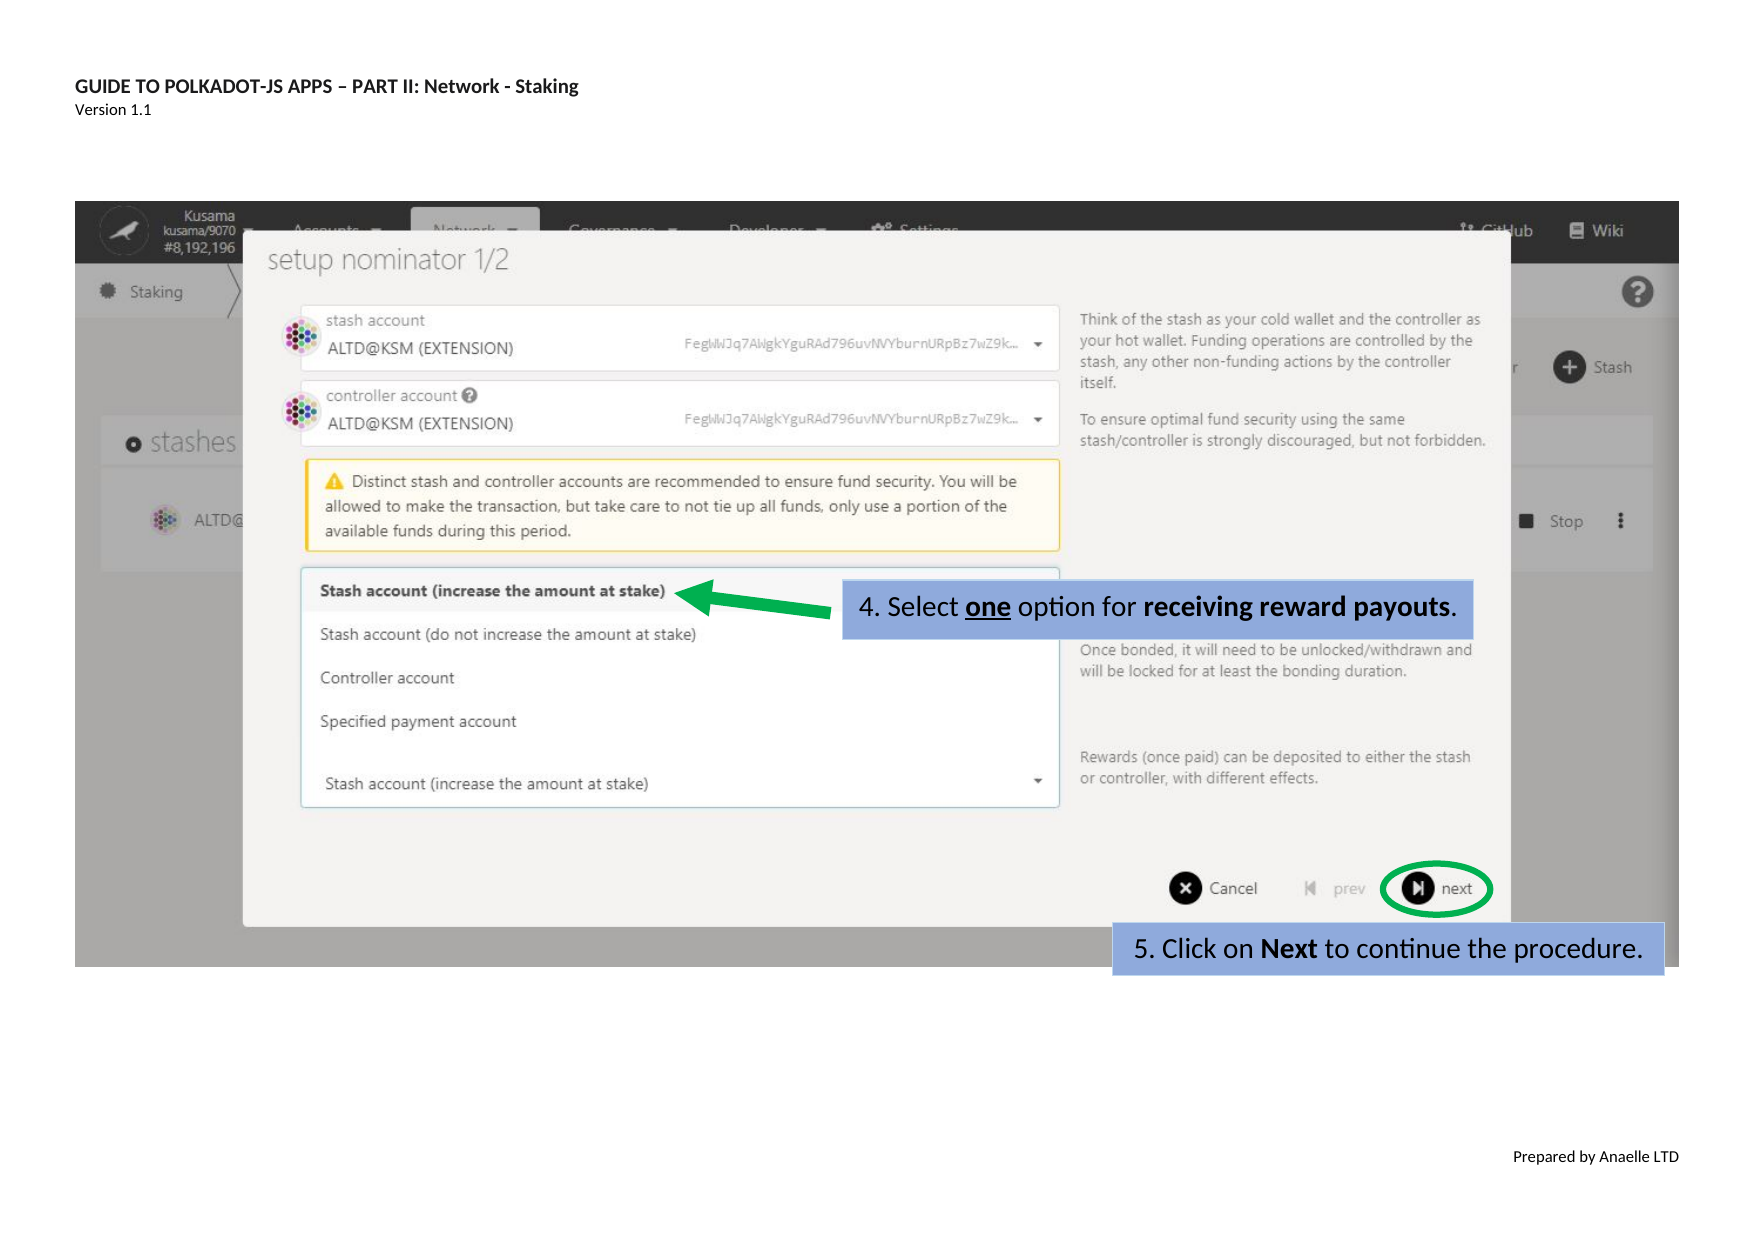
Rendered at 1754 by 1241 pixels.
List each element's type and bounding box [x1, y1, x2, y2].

picture [75, 201, 1679, 967]
